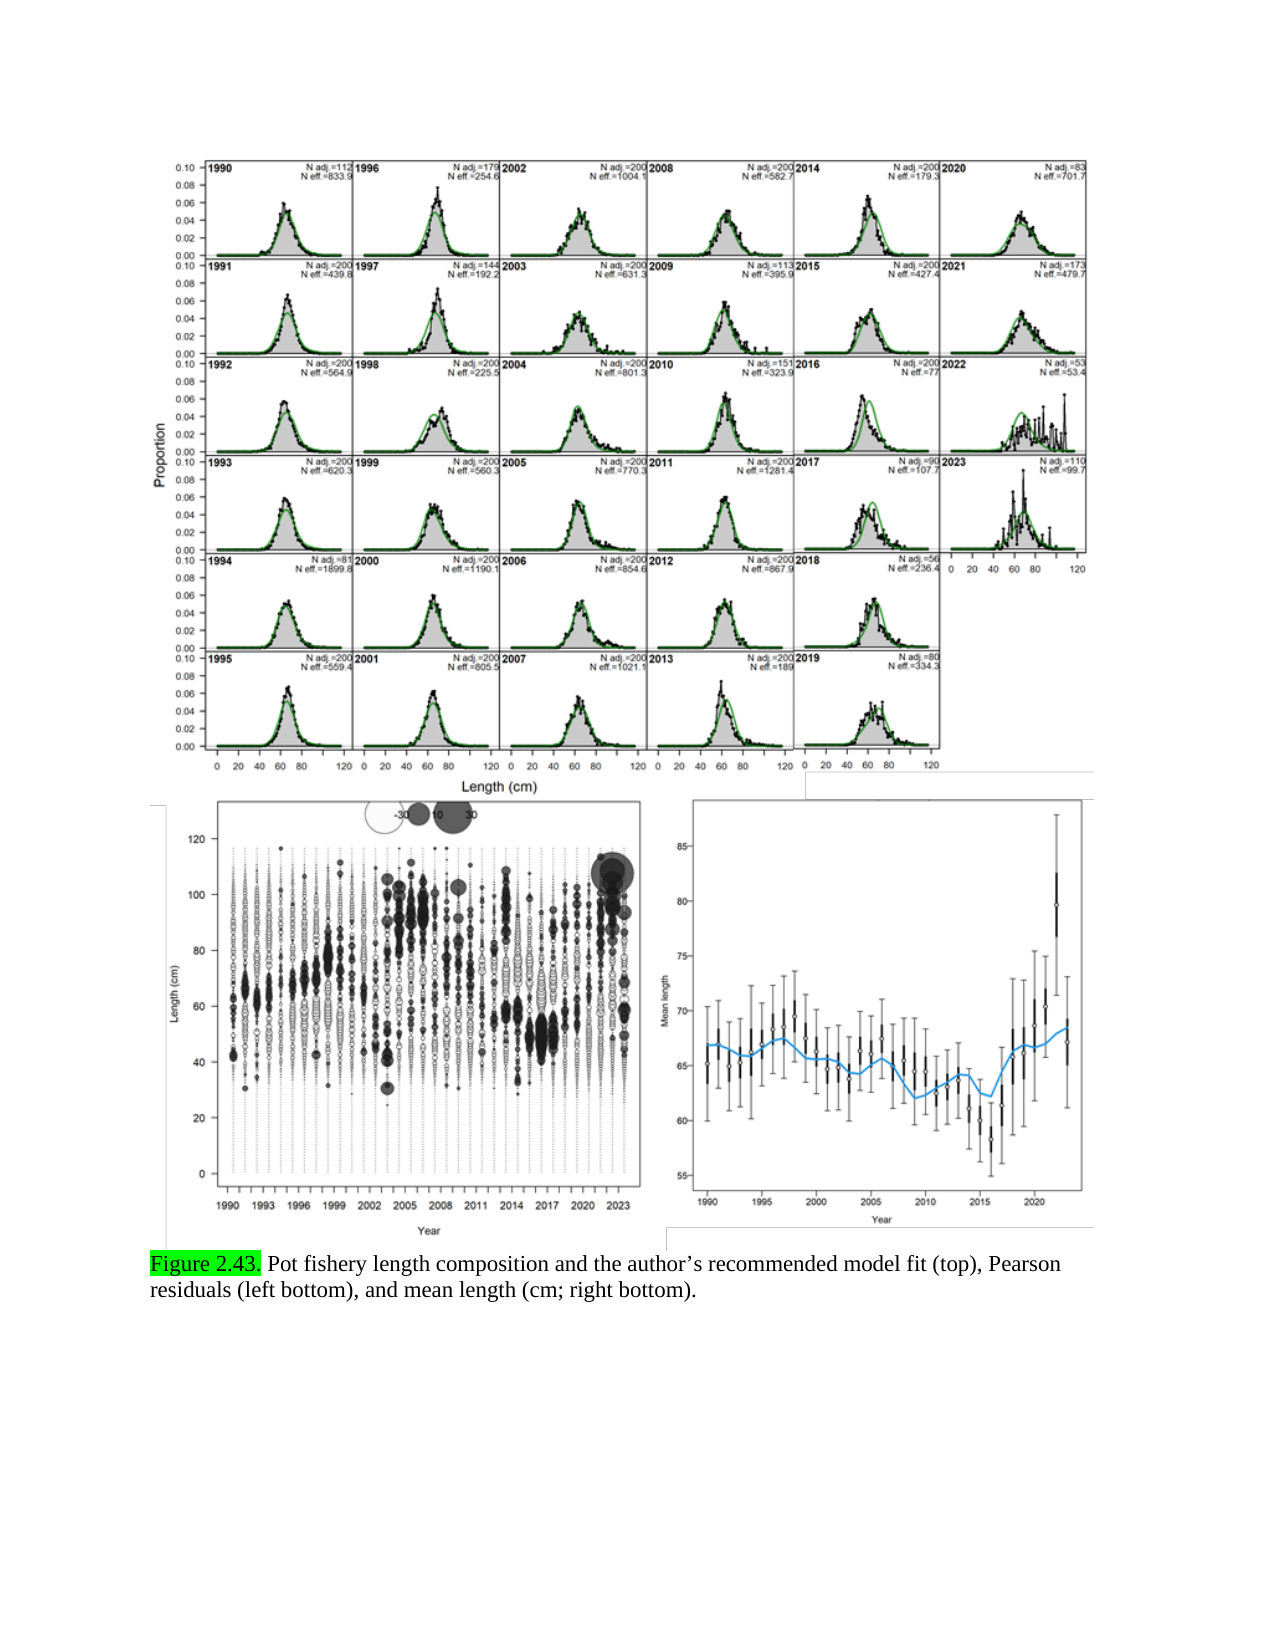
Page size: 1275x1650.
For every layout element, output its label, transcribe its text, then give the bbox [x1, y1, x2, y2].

subtitle Figure 2.43. Pot fishery length composition and the author’s recommended model fit (top), Pearson residuals (left bottom), and mean length (cm; right bottom). [150, 1250, 1125, 1303]
picture [150, 150, 1094, 1251]
